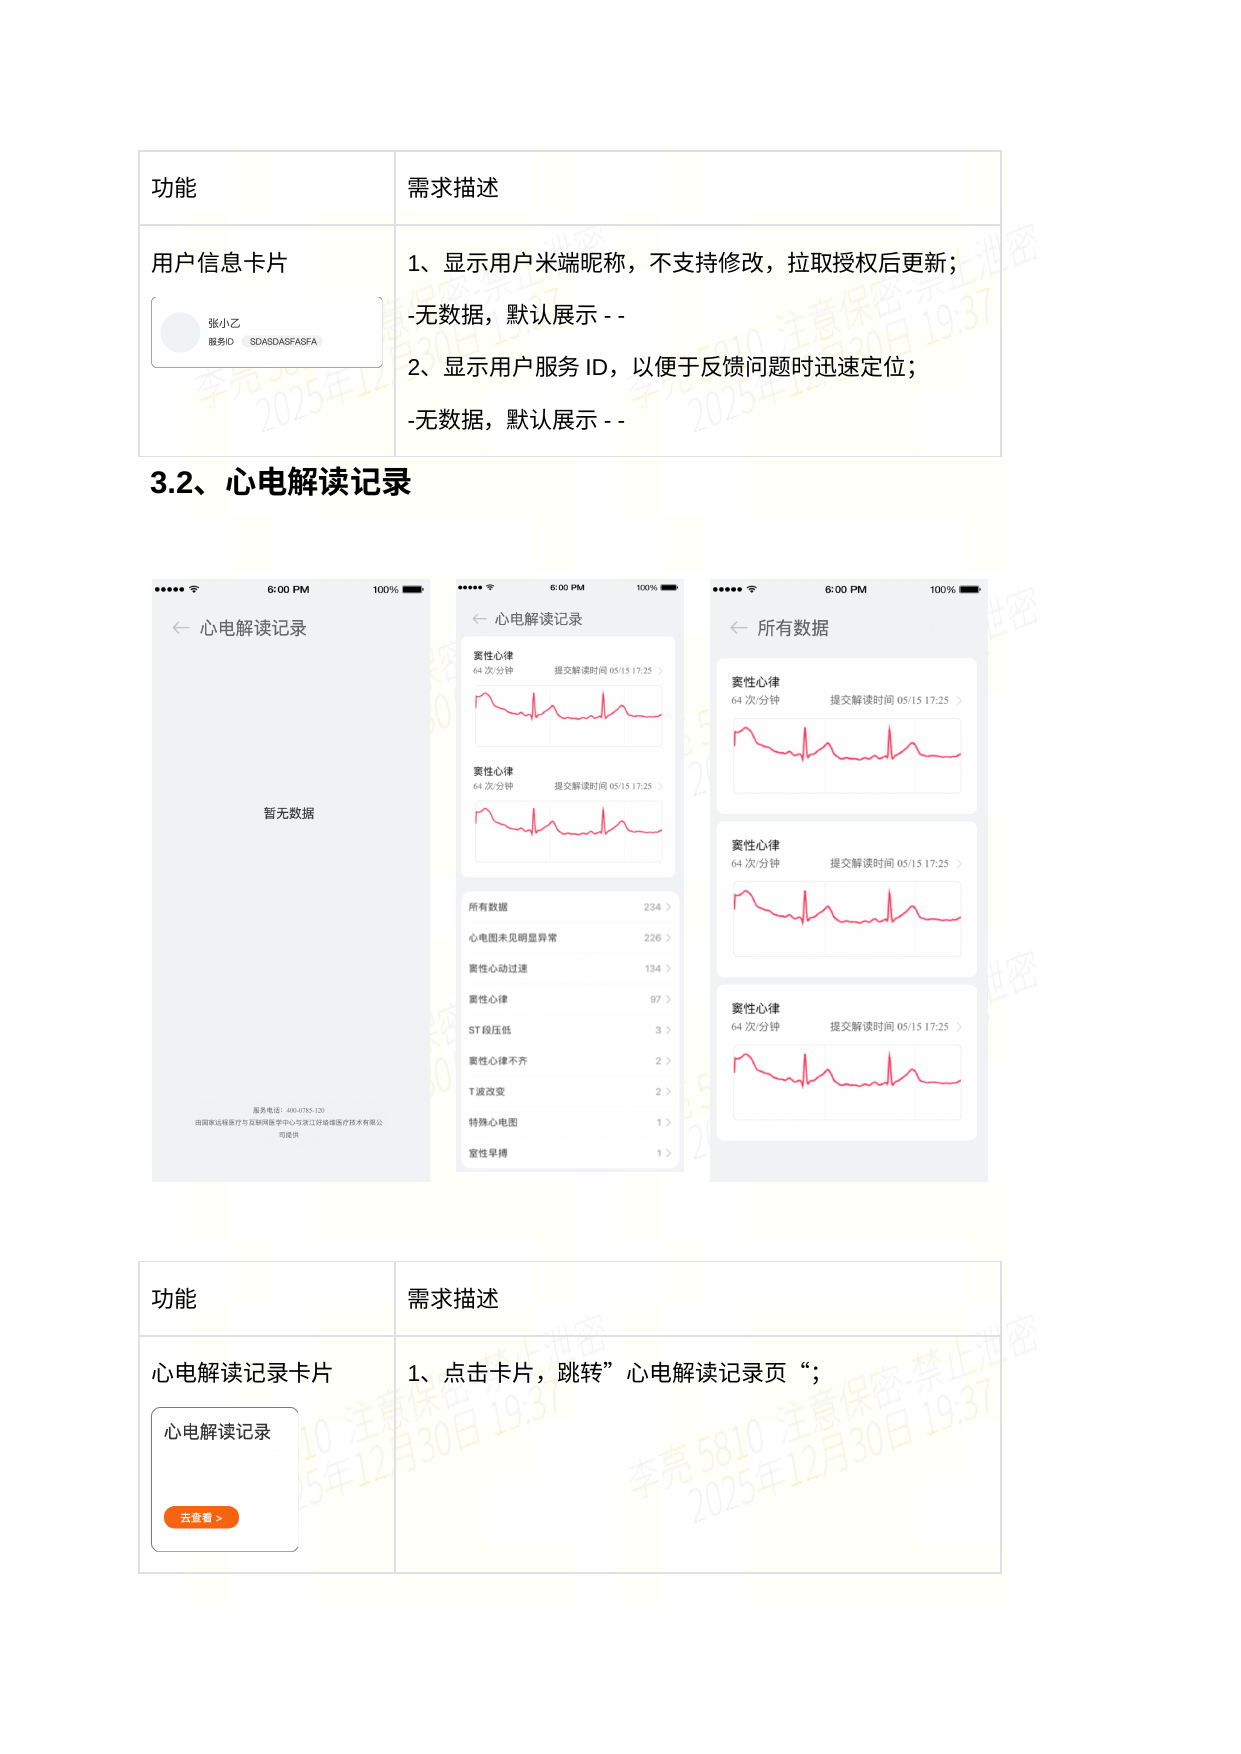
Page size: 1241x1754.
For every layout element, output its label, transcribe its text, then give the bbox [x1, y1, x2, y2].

picture [188, 150, 1052, 1604]
table_header 需求描述 [396, 1262, 1000, 1335]
table_header [697, 561, 1001, 1202]
picture [151, 579, 431, 1182]
table_cell 1、显示用户米端昵称，不支持修改，拉取授权后更新； -无数据，默认展示 - - 2、显示用户服务ID，以便于反馈问题时迅速定位； -无数据，默认展示 - - [396, 226, 1000, 456]
picture [709, 579, 988, 1182]
table_header 需求描述 [396, 152, 1000, 224]
table_header [443, 561, 697, 1202]
picture [151, 297, 383, 368]
table_cell 心电解读记录卡片 [140, 1337, 394, 1572]
table_header 功能 [140, 1262, 394, 1335]
table_cell 用户信息卡片 [140, 226, 394, 456]
picture [151, 1407, 299, 1552]
picture [455, 579, 684, 1172]
table_header 功能 [140, 152, 394, 224]
table_cell 1、点击卡片，跳转”心电解读记录页“； [396, 1337, 1000, 1572]
table_header [139, 561, 443, 1202]
